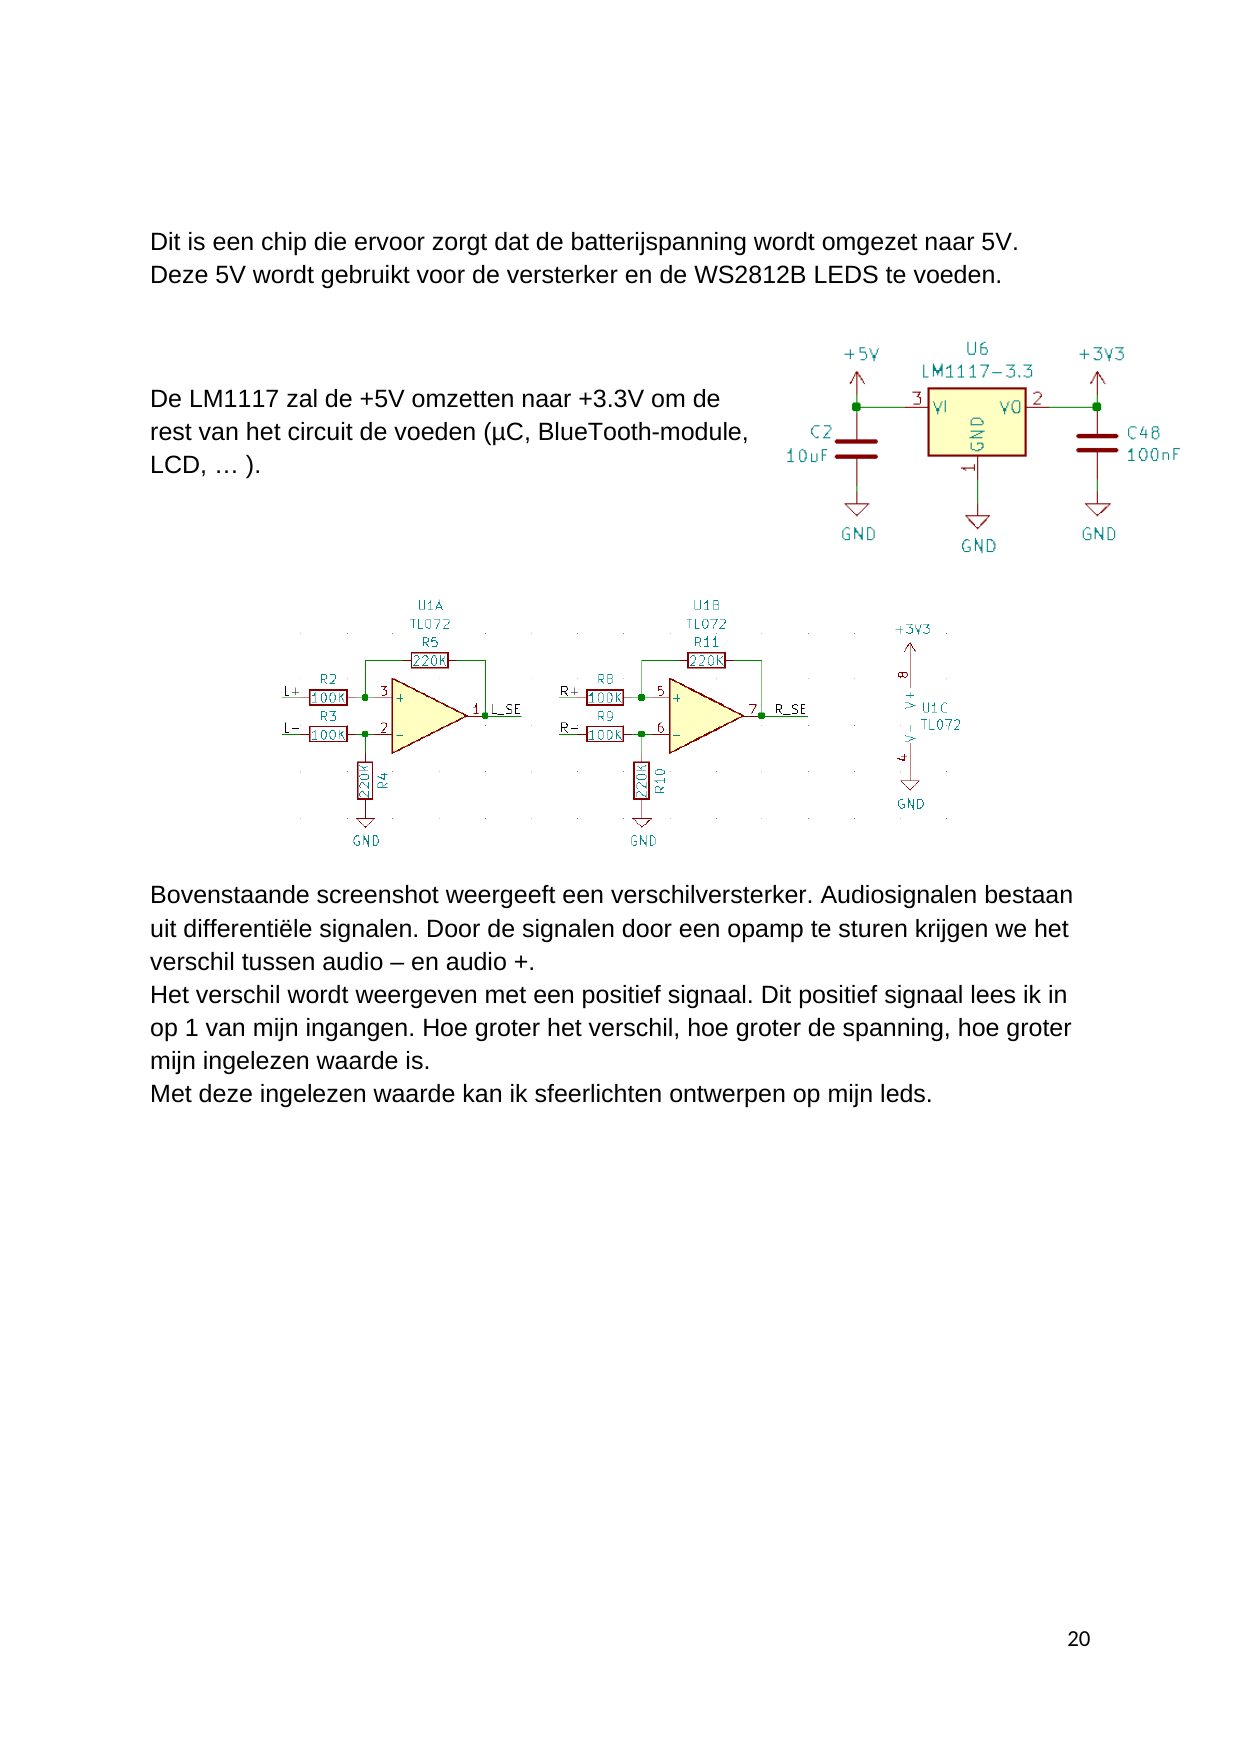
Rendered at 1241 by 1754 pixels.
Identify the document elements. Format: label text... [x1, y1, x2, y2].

picture [769, 318, 1206, 560]
picture [272, 595, 964, 849]
text De LM1117 zal de +5V omzetten naar +3.3V om de rest van het circuit de voeden (µC, BlueTooth-module, LCD, … ). [150, 384, 769, 479]
text Dit is een chip die ervoor zorgt dat de batterijspanning wordt omgezet naar 5V. Deze 5V wordt gebruikt voor de versterker en de WS2812B LEDS te voeden. [150, 227, 1090, 289]
text Bovenstaande screenshot weergeeft een verschilversterker. Audiosignalen bestaan uit differentiële signalen. Door de signalen door een opamp te sturen krijgen we het verschil tussen audio – en audio +. Het verschil wordt weergeven met een positief signaal. Dit positief signaal lees ik in op 1 van mijn ingangen. Hoe groter het verschil, hoe groter de spanning, hoe groter mijn ingelezen waarde is. Met deze ingelezen waarde kan ik sfeerlichten ontwerpen op mijn leds. [150, 847, 1090, 1107]
